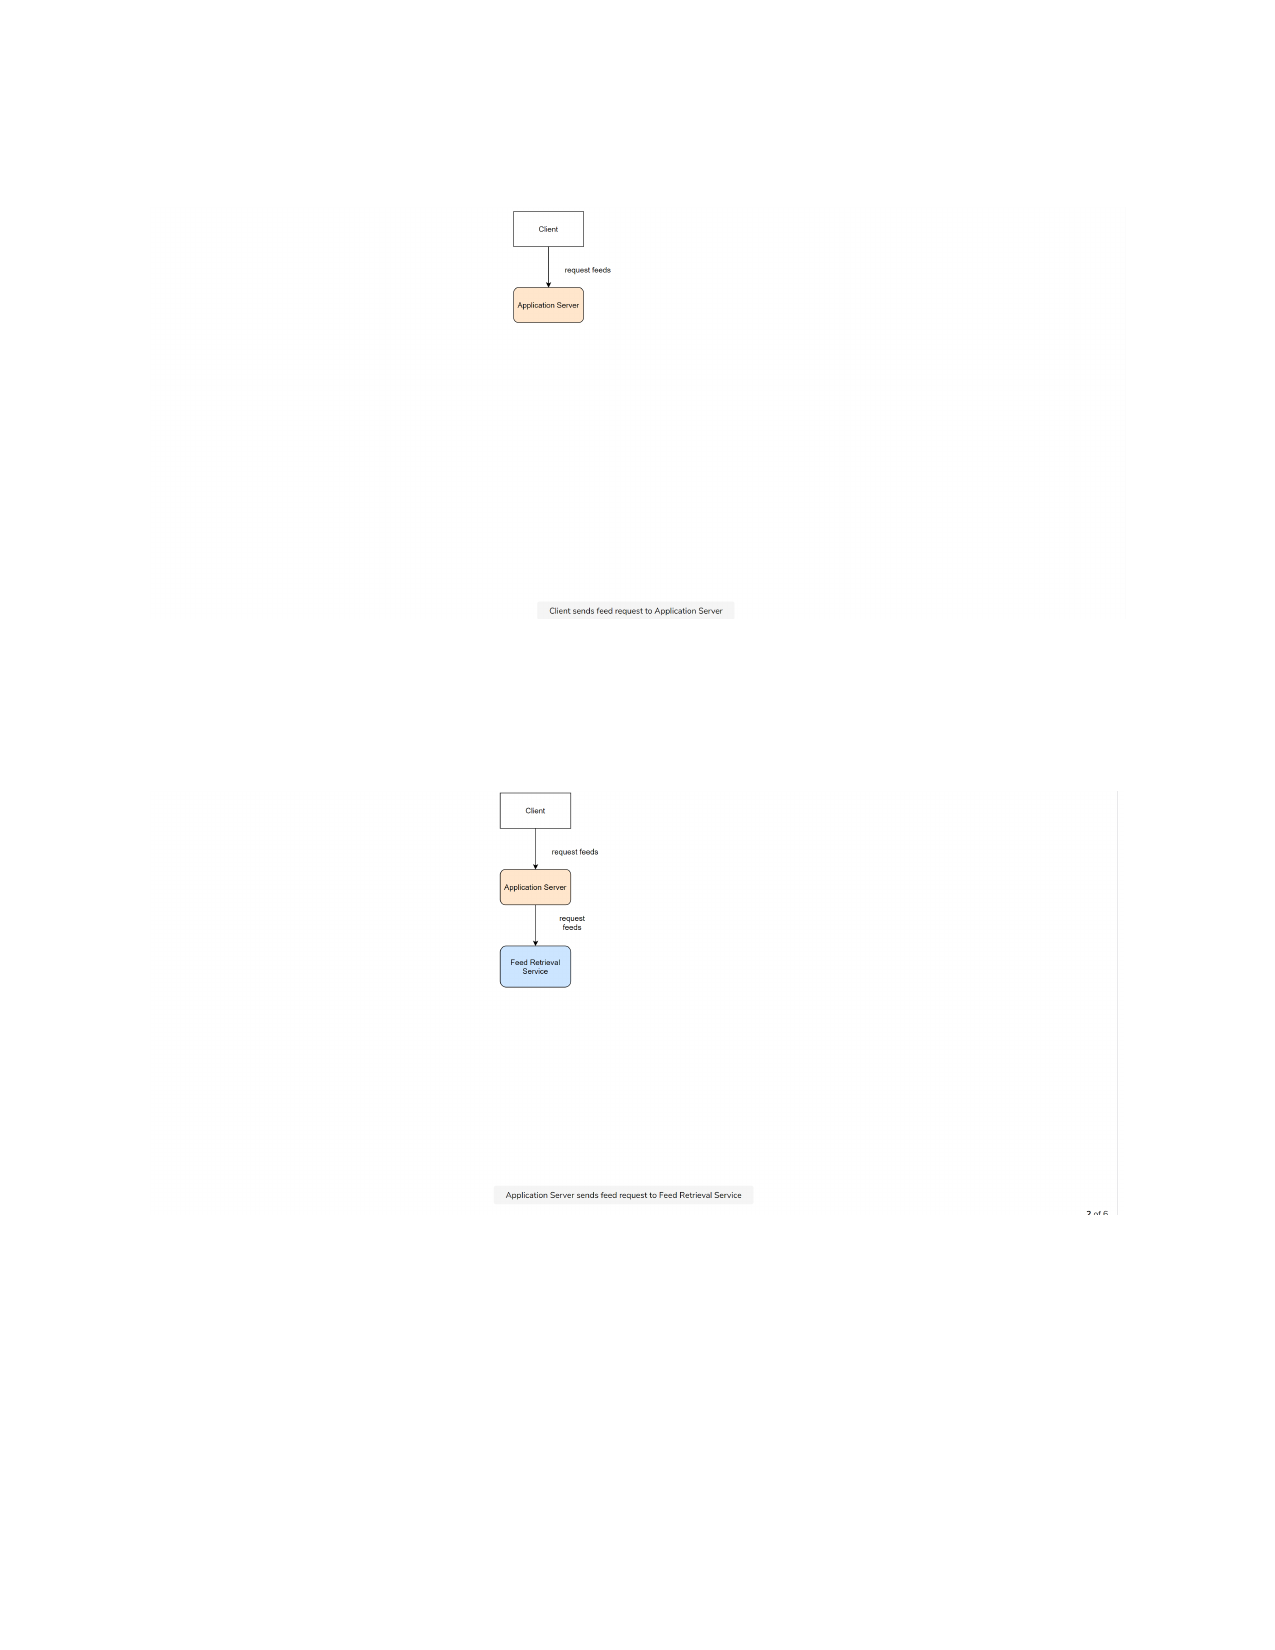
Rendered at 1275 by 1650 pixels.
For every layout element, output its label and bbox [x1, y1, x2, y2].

picture [150, 207, 1125, 619]
picture [150, 791, 1124, 1215]
